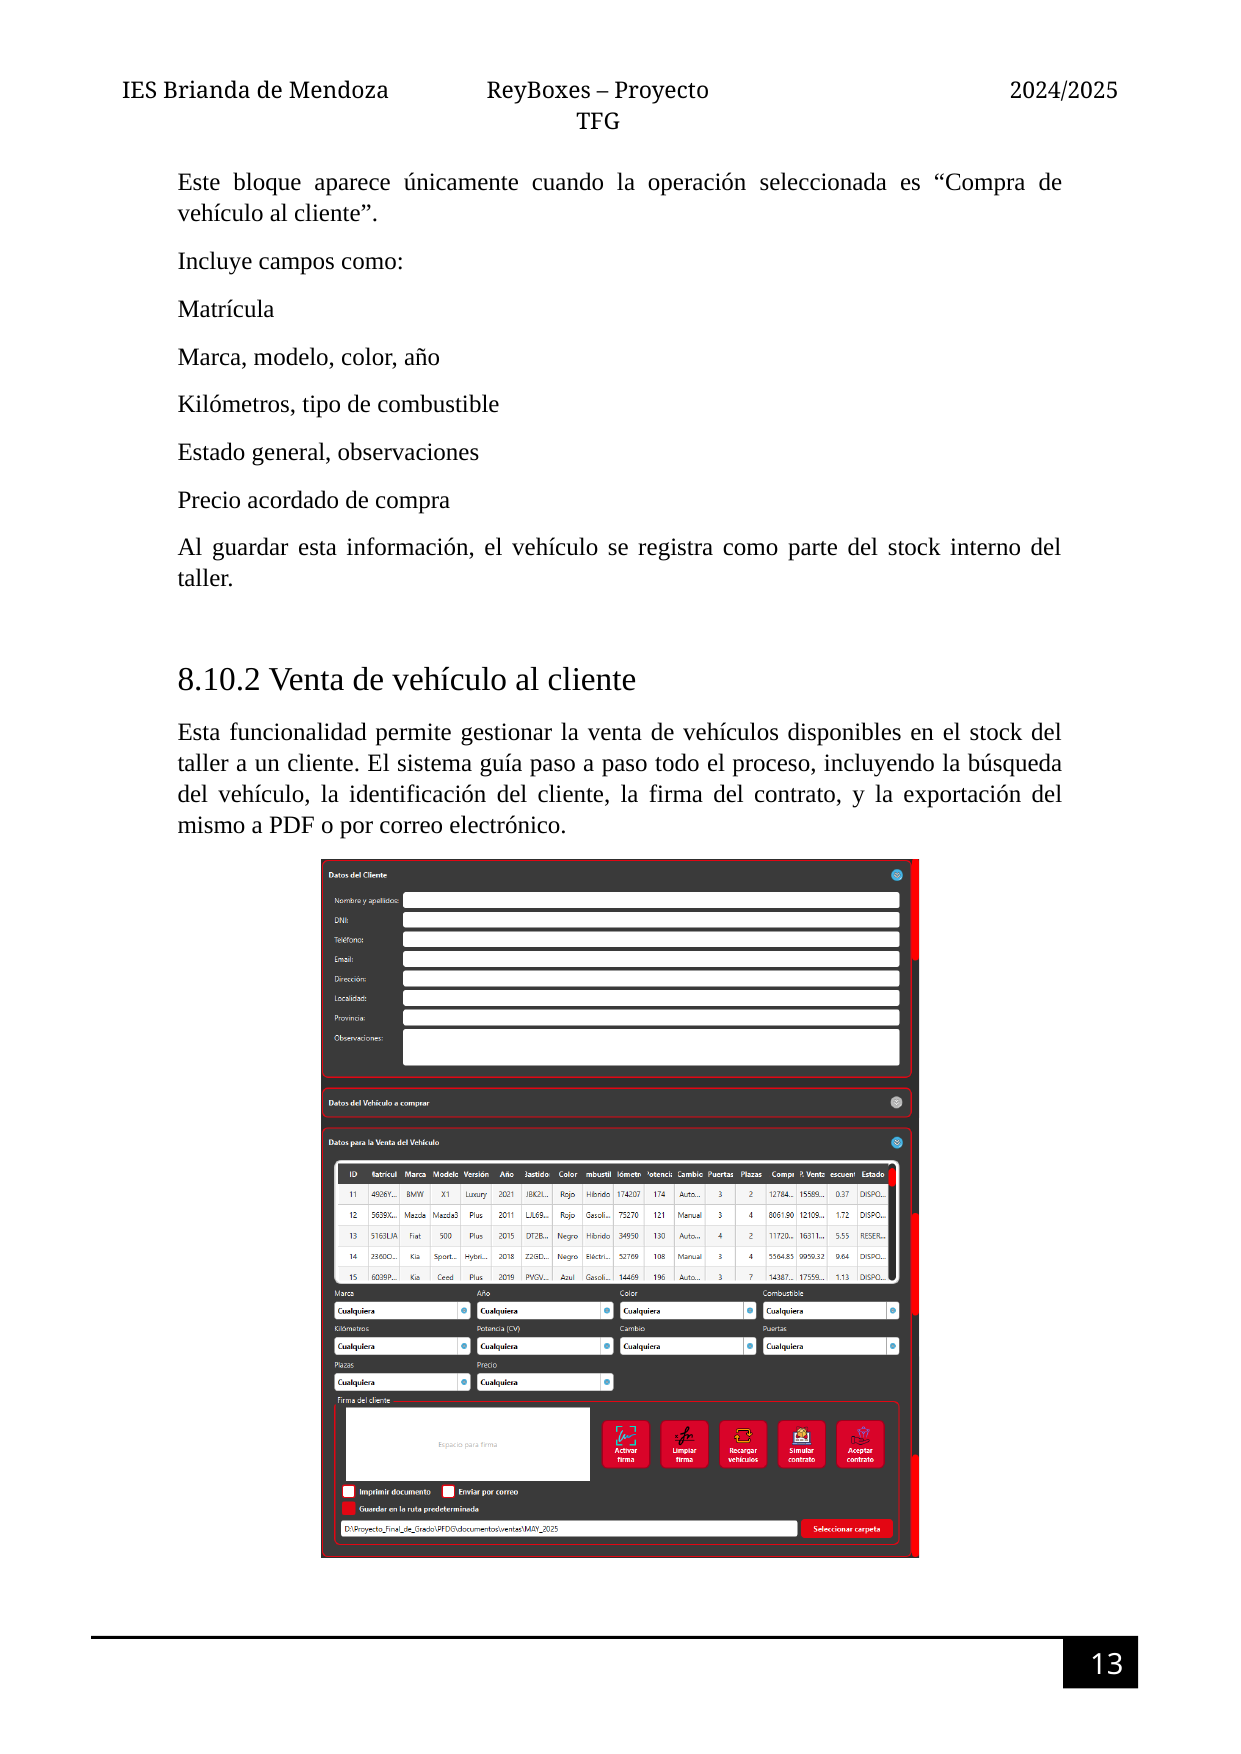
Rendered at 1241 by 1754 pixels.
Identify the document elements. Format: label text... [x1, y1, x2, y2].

text Marca, modelo, color, año [177, 342, 1063, 370]
text Estado general, observaciones [177, 437, 1063, 466]
text 8.10.2 Venta de vehículo al cliente [177, 659, 1063, 697]
text Este bloque aparece únicamente cuando la operación seleccionada es “Compra de vehículo al cliente”. [177, 167, 1063, 227]
text Matrícula [177, 294, 1063, 323]
picture [321, 859, 920, 1563]
text Incluye campos como: [177, 246, 1063, 275]
text Esta funcionalidad permite gestionar la venta de vehículos disponibles en el stock del taller a un cliente. El sistema guía paso a paso todo el proceso, incluyendo la búsqueda del vehículo, la identificación del cliente, la firma del contrato, y la exportación del mismo a PDF o por correo electrónico. [177, 717, 1063, 839]
text Al guardar esta información, el vehículo se registra como parte del stock interno del taller. [177, 532, 1063, 592]
text Kilómetros, tipo de combustible [177, 389, 1063, 418]
text Precio acordado de compra [177, 485, 1063, 513]
